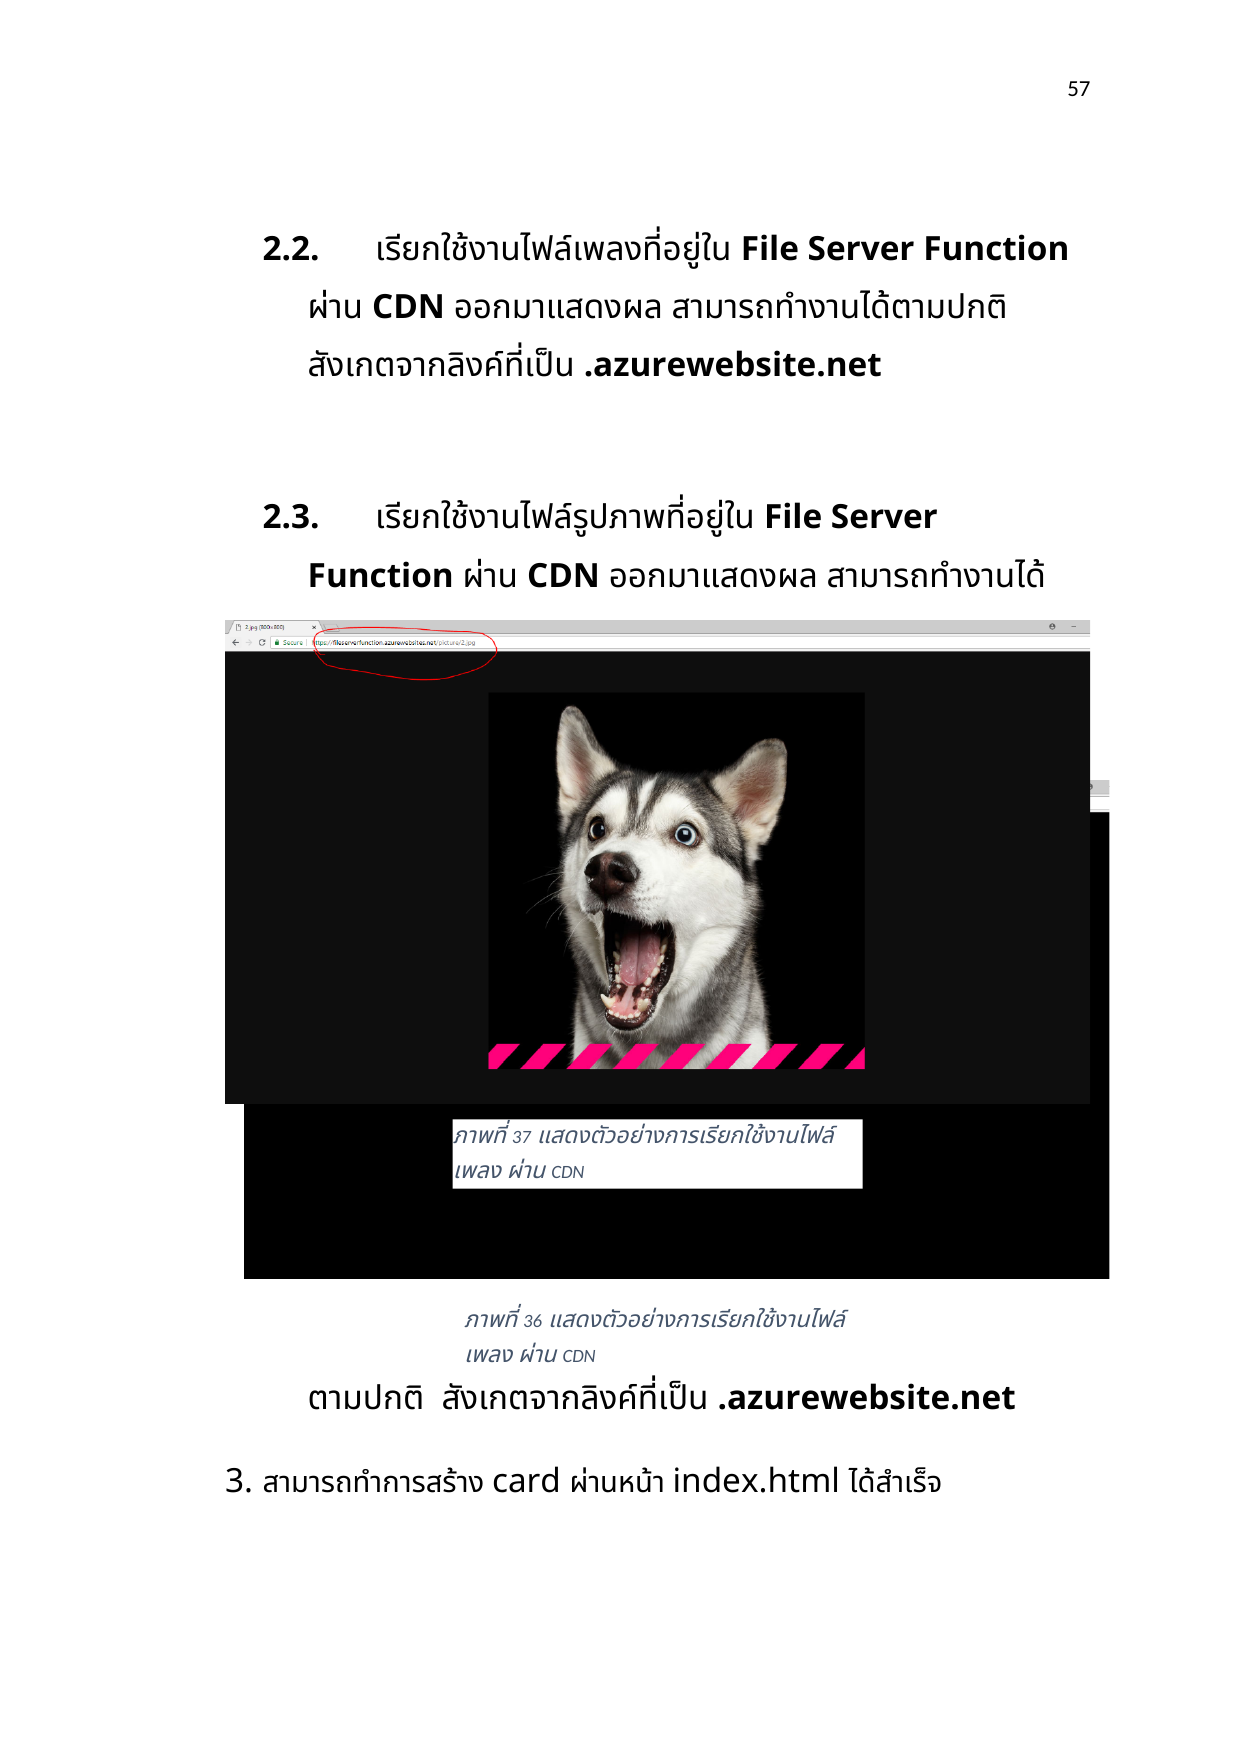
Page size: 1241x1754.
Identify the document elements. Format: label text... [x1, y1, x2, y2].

list เรียกใช้งานไฟล์รูปภาพที่อยู่ใน File Server Function ผ่าน CDN ออกมาแสดงผล สามารถทำงานได้ตามปกติ สังเกตจากลิงค์ที่เป็น .azurewebsite.net [262, 1279, 1090, 1424]
picture [225, 620, 1110, 1279]
list เรียกใช้งานไฟล์เพลงที่อยู่ใน File Server Function ผ่าน CDN ออกมาแสดงผล สามารถทำงานได้ตามปกติ สังเกตจากลิงค์ที่เป็น .azurewebsite.net [262, 225, 1090, 392]
subtitle สามารถทำการสร้าง card ผ่านหน้า index.html ได้สำเร็จ [225, 1457, 1090, 1505]
list เรียกใช้งานไฟล์รูปภาพที่อยู่ใน File Server Function ผ่าน CDN ออกมาแสดงผล สามารถทำงานได้ตามปกติ สังเกตจากลิงค์ที่เป็น .azurewebsite.net [262, 493, 1090, 620]
